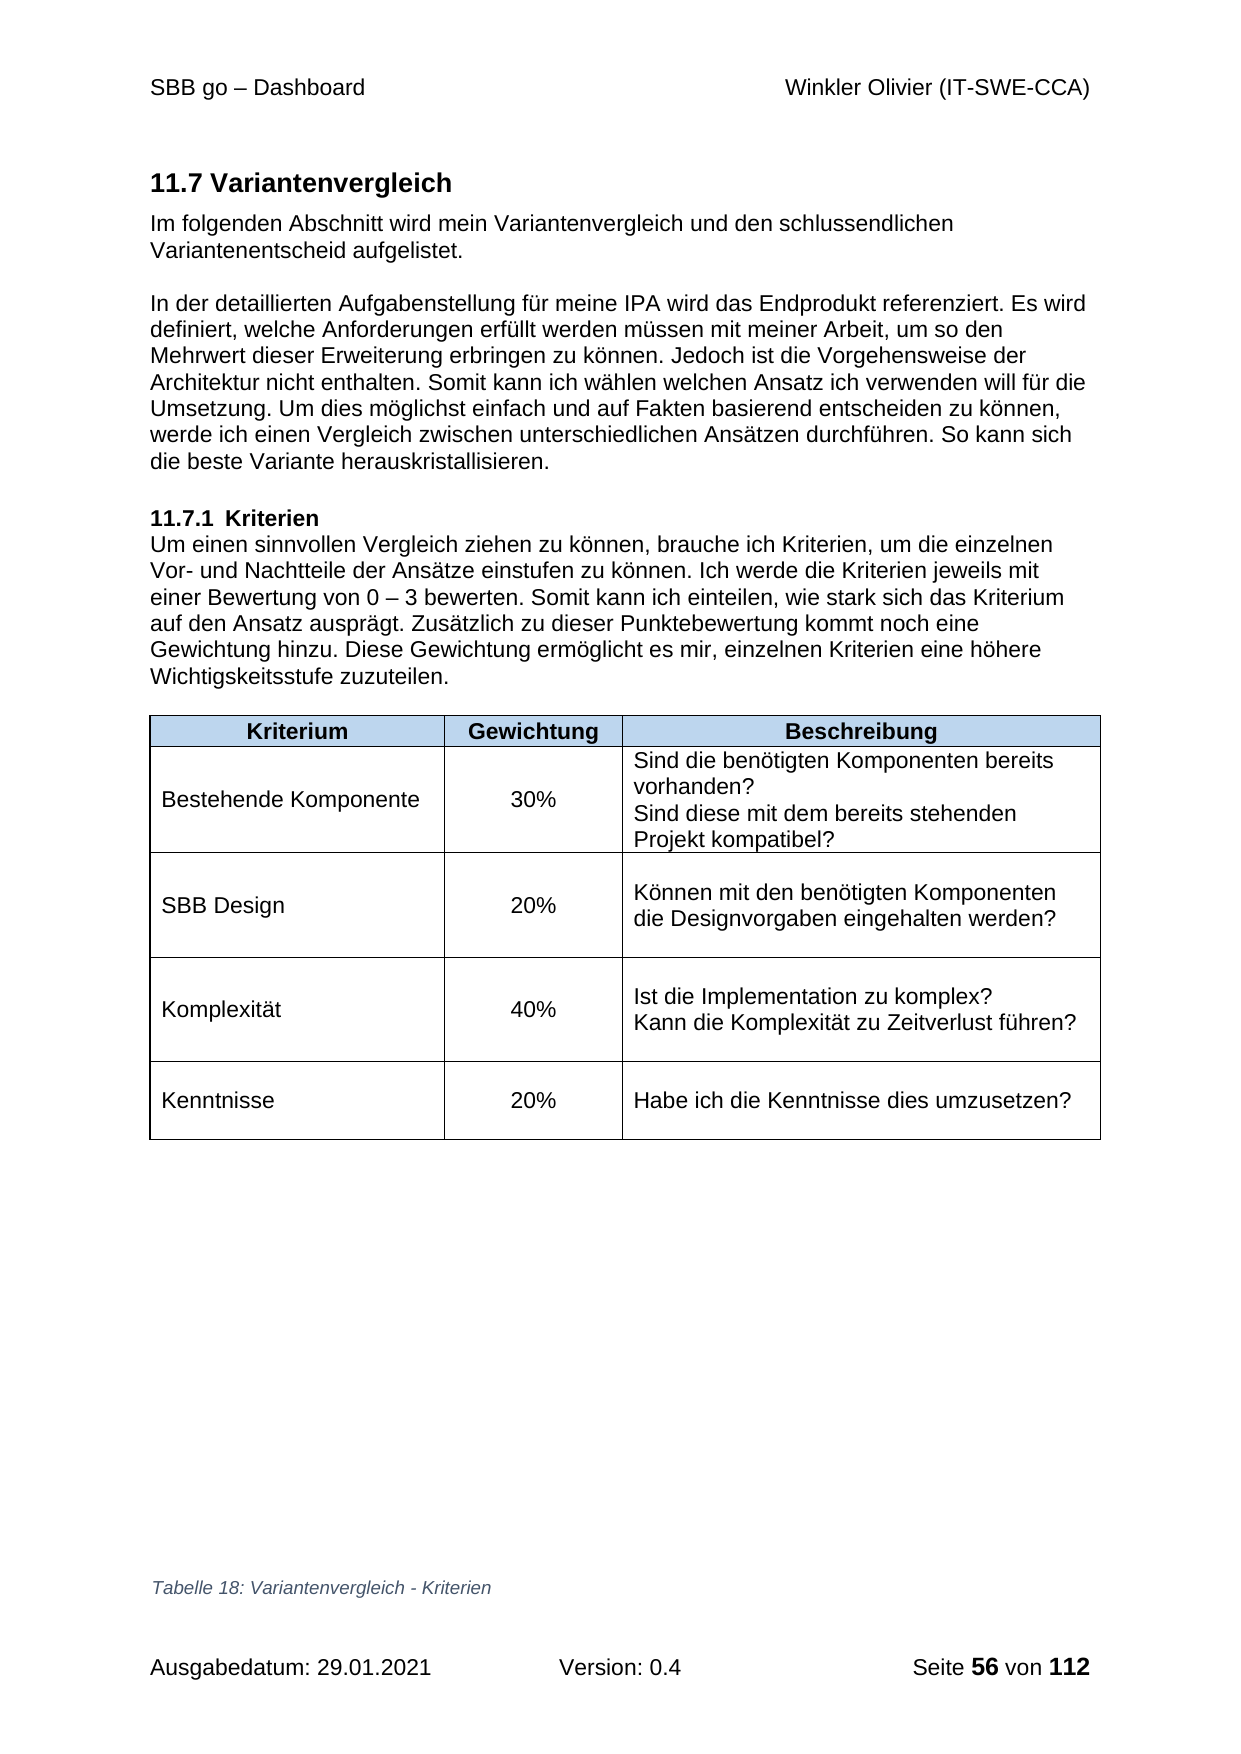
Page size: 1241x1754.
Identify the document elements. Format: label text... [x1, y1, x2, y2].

subtitle Kriterien [150, 504, 1090, 531]
table_cell 20% [445, 853, 622, 957]
table_cell 20% [445, 1062, 622, 1139]
table_cell Bestehende Komponente [151, 747, 444, 852]
table_header Kriterium [151, 716, 444, 746]
table_cell SBB Design [151, 853, 444, 957]
table_cell 30% [445, 747, 622, 852]
table_header Beschreibung [623, 716, 1100, 746]
text Im folgenden Abschnitt wird mein Variantenvergleich und den schlussendlichen Variantenentscheid aufgelistet. [150, 210, 1090, 263]
table_cell Kenntnisse [151, 1062, 444, 1139]
table_header Gewichtung [445, 716, 622, 746]
table_cell Ist die Implementation zu komplex? Kann die Komplexität zu Zeitverlust führen? [623, 958, 1100, 1061]
table_cell Habe ich die Kenntnisse dies umzusetzen? [623, 1062, 1100, 1139]
table_cell Komplexität [151, 958, 444, 1061]
text Um einen sinnvollen Vergleich ziehen zu können, brauche ich Kriterien, um die einzelnen Vor- und Nachtteile der Ansätze einstufen zu können. Ich werde die Kriterien jeweils mit einer Bewertung von 0 – 3 bewerten. Somit kann ich einteilen, wie stark sich das Kriterium auf den Ansatz ausprägt. Zusätzlich zu dieser Punktebewertung kommt noch eine Gewichtung hinzu. Diese Gewichtung ermöglicht es mir, einzelnen Kriterien eine höhere Wichtigskeitsstufe zuzuteilen. [150, 531, 1090, 689]
table_cell Können mit den benötigten Komponenten die Designvorgaben eingehalten werden? [623, 853, 1100, 957]
table_cell Sind die benötigten Komponenten bereits vorhanden? Sind diese mit dem bereits stehenden Projekt kompatibel? [623, 747, 1100, 852]
subtitle Variantenvergleich [150, 167, 1090, 198]
text Tabelle 18: Variantenvergleich - Kriterien [151, 1577, 493, 1598]
text In der detaillierten Aufgabenstellung für meine IPA wird das Endprodukt referenziert. Es wird definiert, welche Anforderungen erfüllt werden müssen mit meiner Arbeit, um so den Mehrwert dieser Erweiterung erbringen zu können. Jedoch ist die Vorgehensweise der Architektur nicht enthalten. Somit kann ich wählen welchen Ansatz ich verwenden will für die Umsetzung. Um dies möglichst einfach und auf Fakten basierend entscheiden zu können, werde ich einen Vergleich zwischen unterschiedlichen Ansätzen durchführen. So kann sich die beste Variante herauskristallisieren. [150, 289, 1090, 474]
table_cell 40% [445, 958, 622, 1061]
